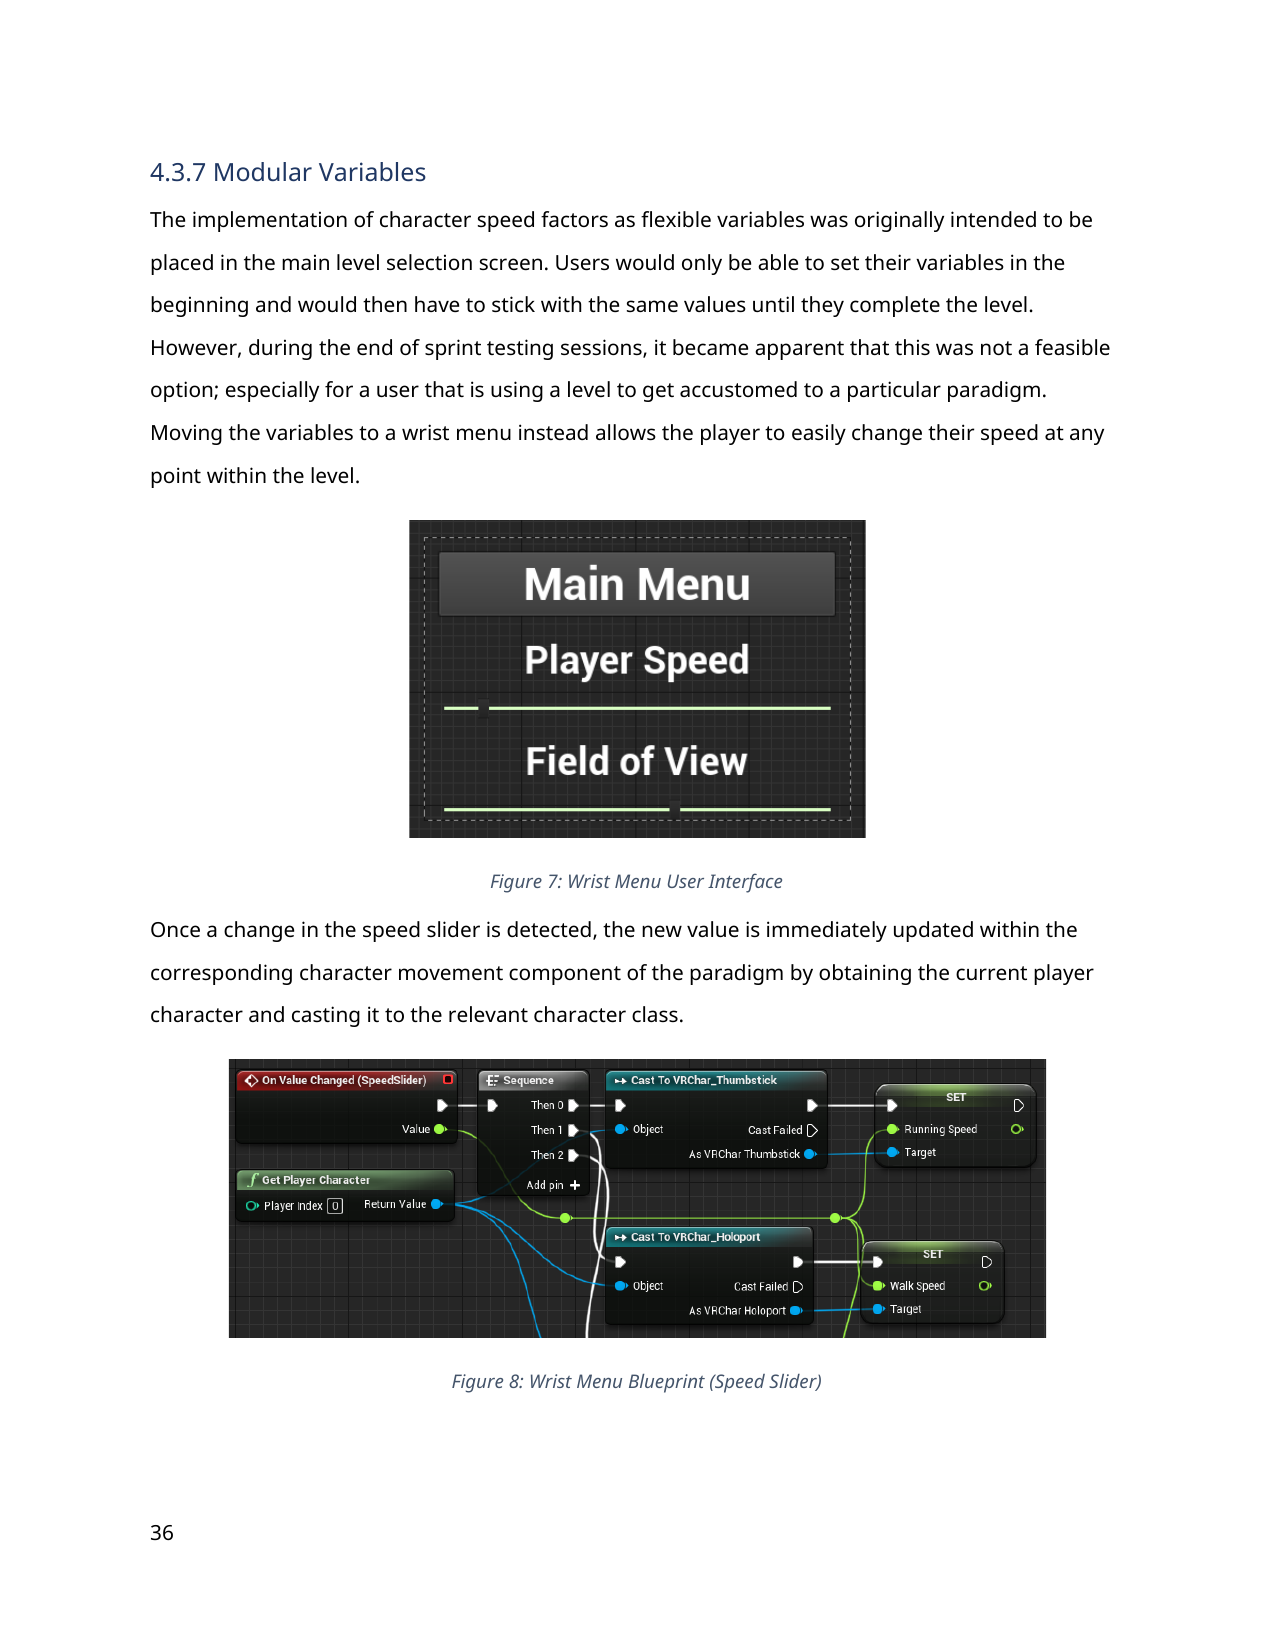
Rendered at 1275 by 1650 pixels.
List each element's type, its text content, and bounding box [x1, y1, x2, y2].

text The implementation of character speed factors as flexible variables was originally intended to be placed in the main level selection screen. Users would only be able to set their variables in the beginning and would then have to stick with the same values until they complete the level. However, during the end of sprint testing sessions, it became apparent that this was not a feasible option; especially for a user that is using a level to get accustomed to a particular paradigm. Moving the variables to a wrist menu instead allows the player to easily change their speed at any point within the level. [150, 205, 1125, 489]
subtitle 4.3.7 Modular Variables [150, 154, 1125, 188]
text Figure 8: Wrist Menu Blueprint (Speed Slider) [150, 1368, 1125, 1394]
picture [409, 520, 866, 838]
picture [228, 1059, 1047, 1338]
text Once a change in the speed slider is detected, the new value is immediately updated within the corresponding character movement component of the paradigm by obtaining the current player character and casting it to the relevant character class. [150, 915, 1125, 1029]
text Figure 7: Wrist Menu User Interface [150, 869, 1125, 894]
